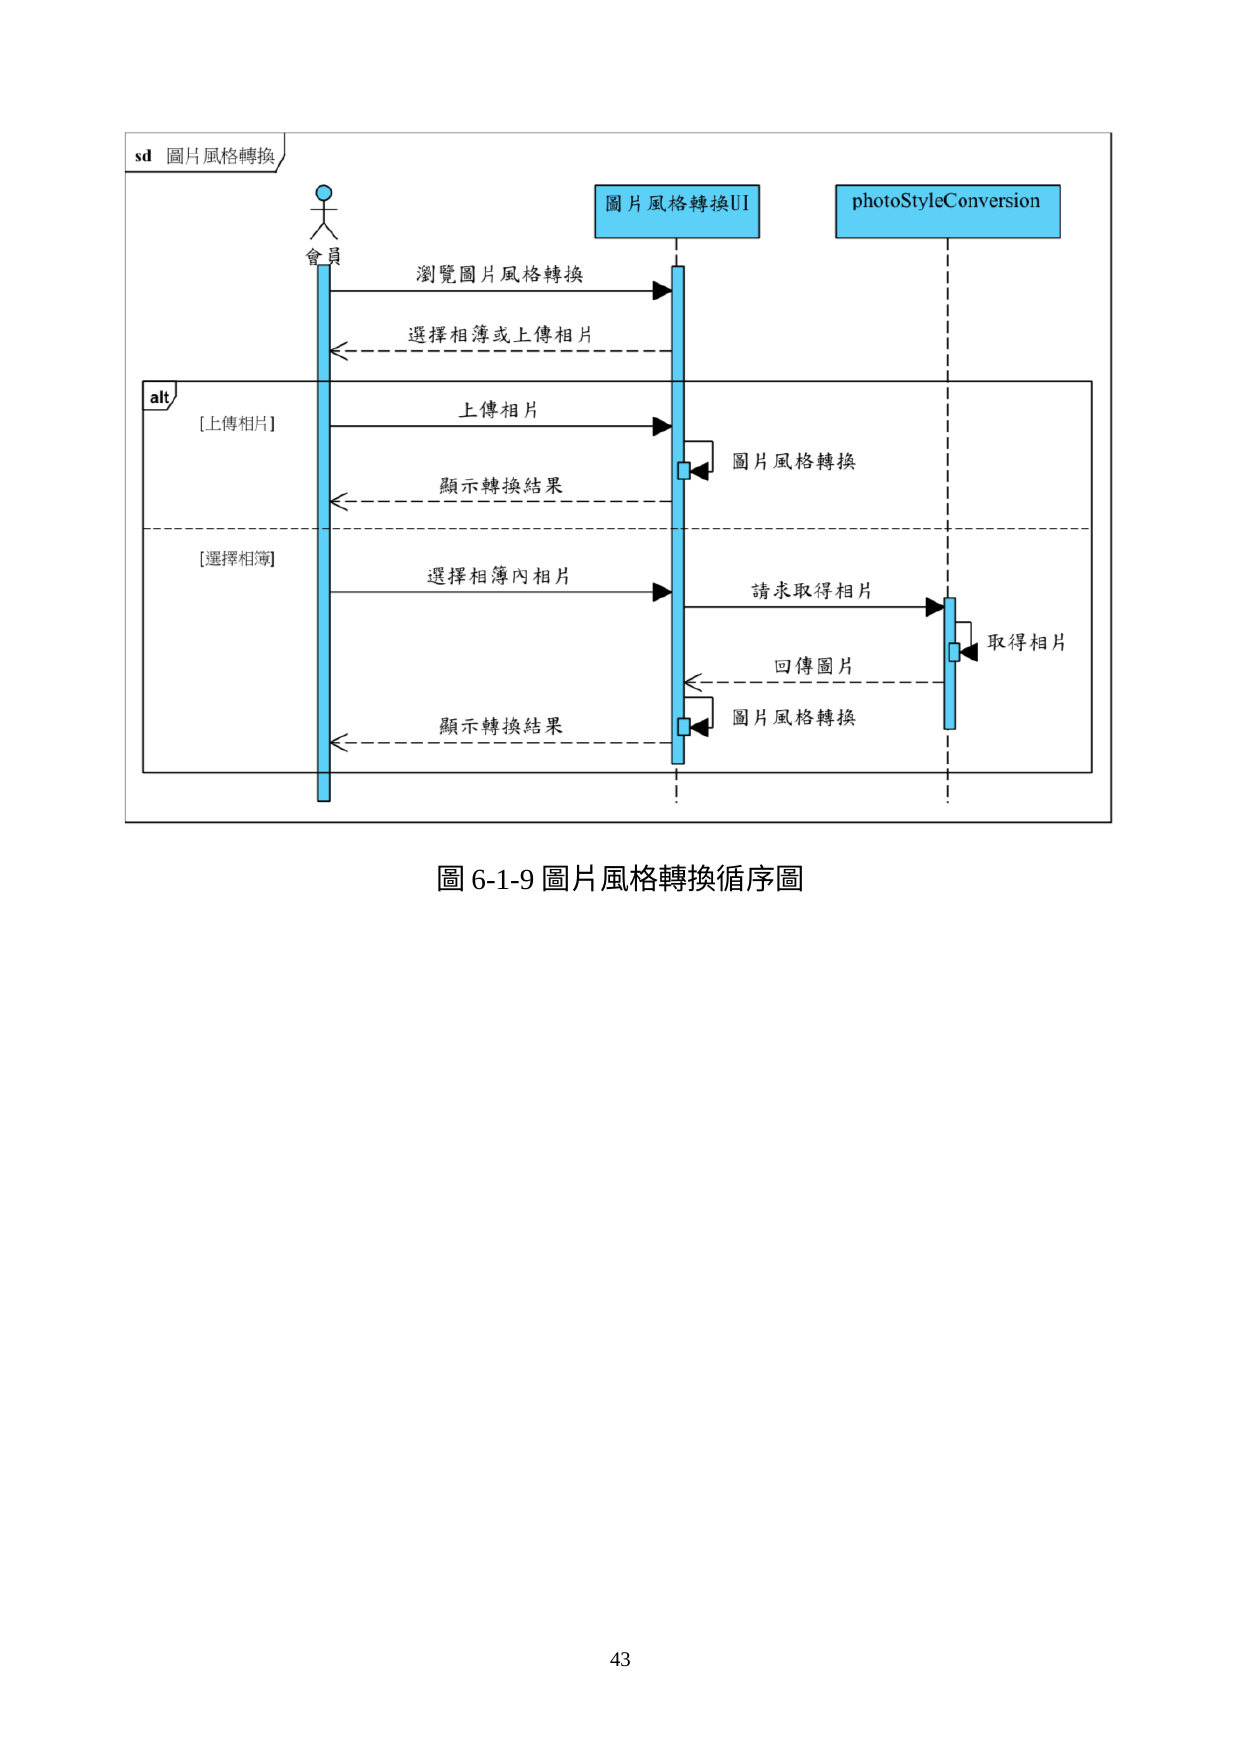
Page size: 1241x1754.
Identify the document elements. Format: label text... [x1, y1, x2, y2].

picture [118, 127, 1123, 834]
subtitle 圖6-1-9 圖片風格轉換循序圖 [118, 839, 1122, 914]
